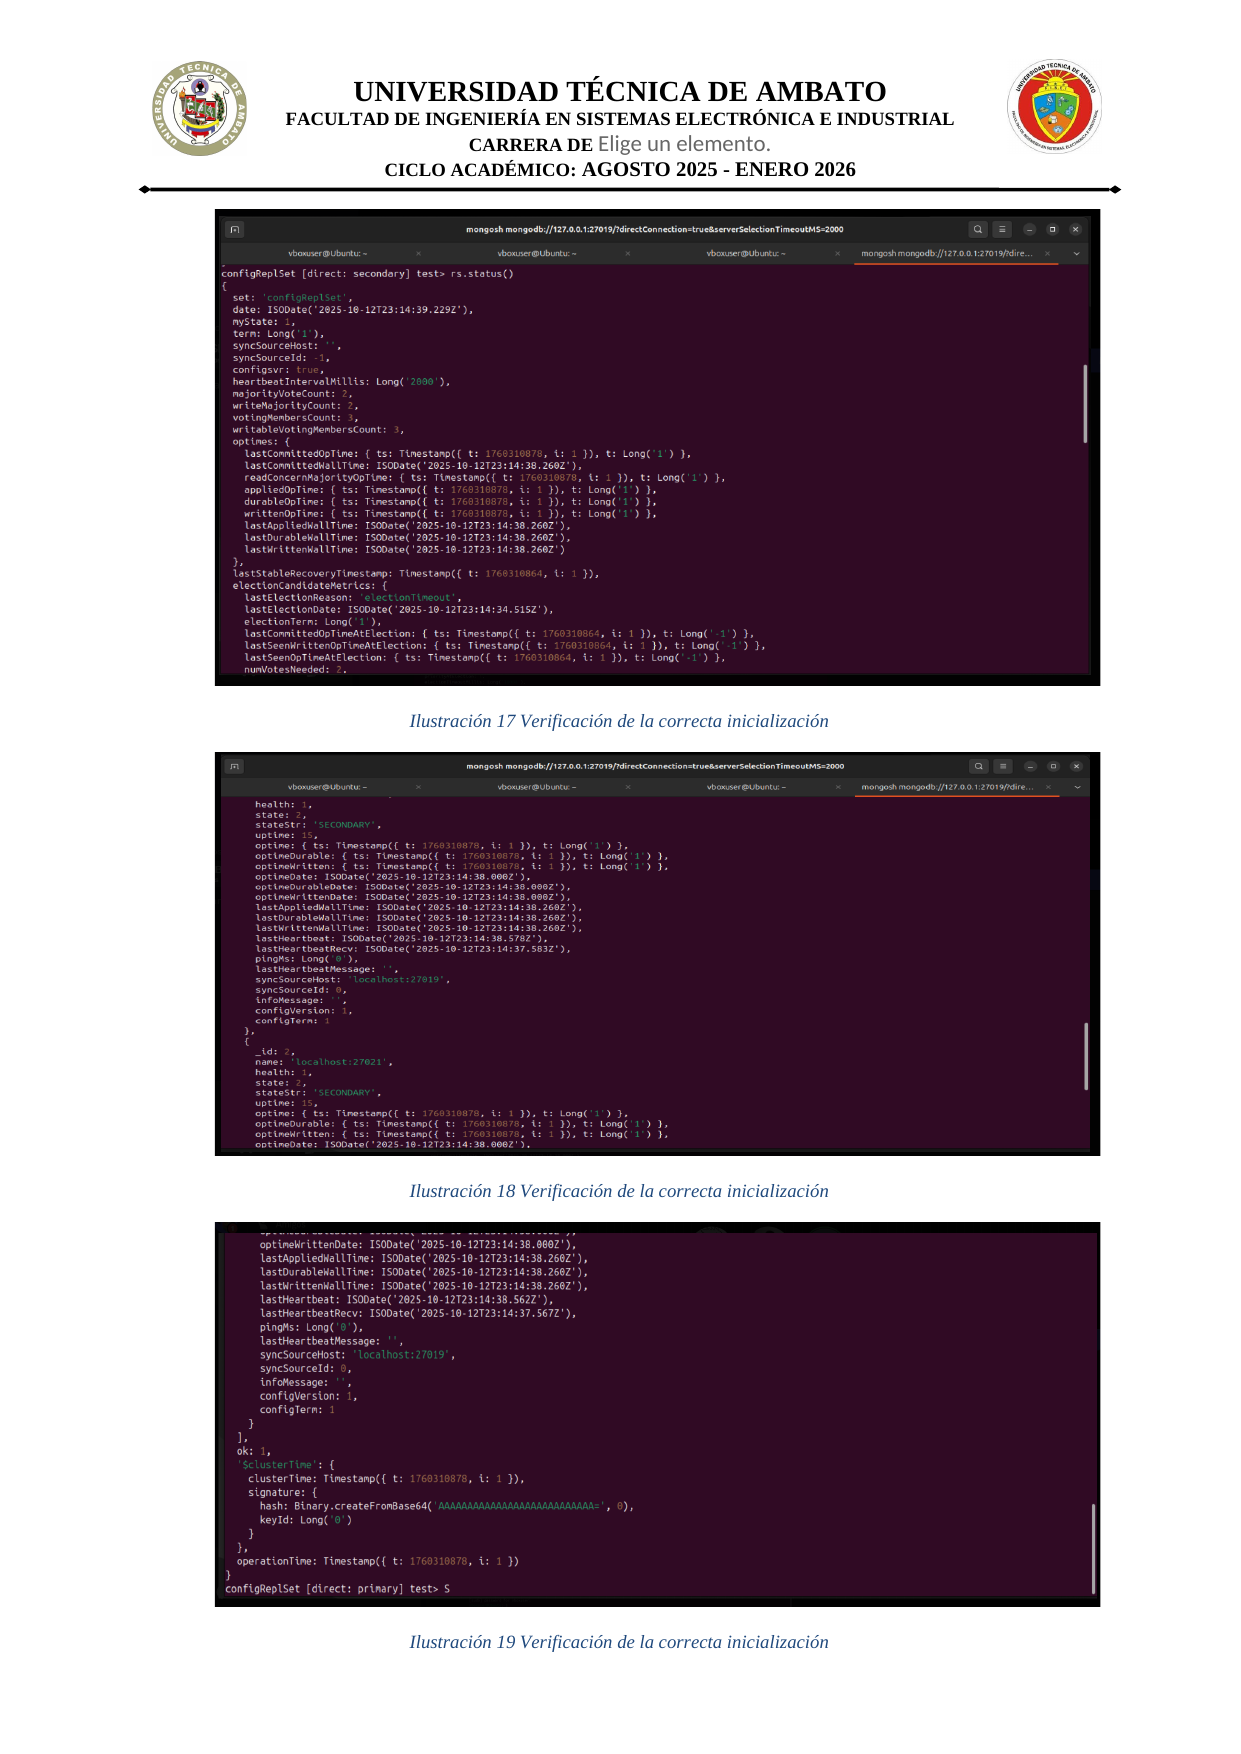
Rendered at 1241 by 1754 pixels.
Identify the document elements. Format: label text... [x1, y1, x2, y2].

text Ilustración 17 Verificación de la correcta inicialización [177, 710, 1063, 732]
picture [214, 752, 1101, 1156]
picture [214, 1222, 1101, 1607]
picture [214, 209, 1101, 686]
text Ilustración 19 Verificación de la correcta inicialización [177, 1631, 1063, 1653]
picture [152, 61, 247, 156]
picture [1007, 59, 1102, 154]
text Ilustración 18 Verificación de la correcta inicialización [177, 1180, 1063, 1202]
